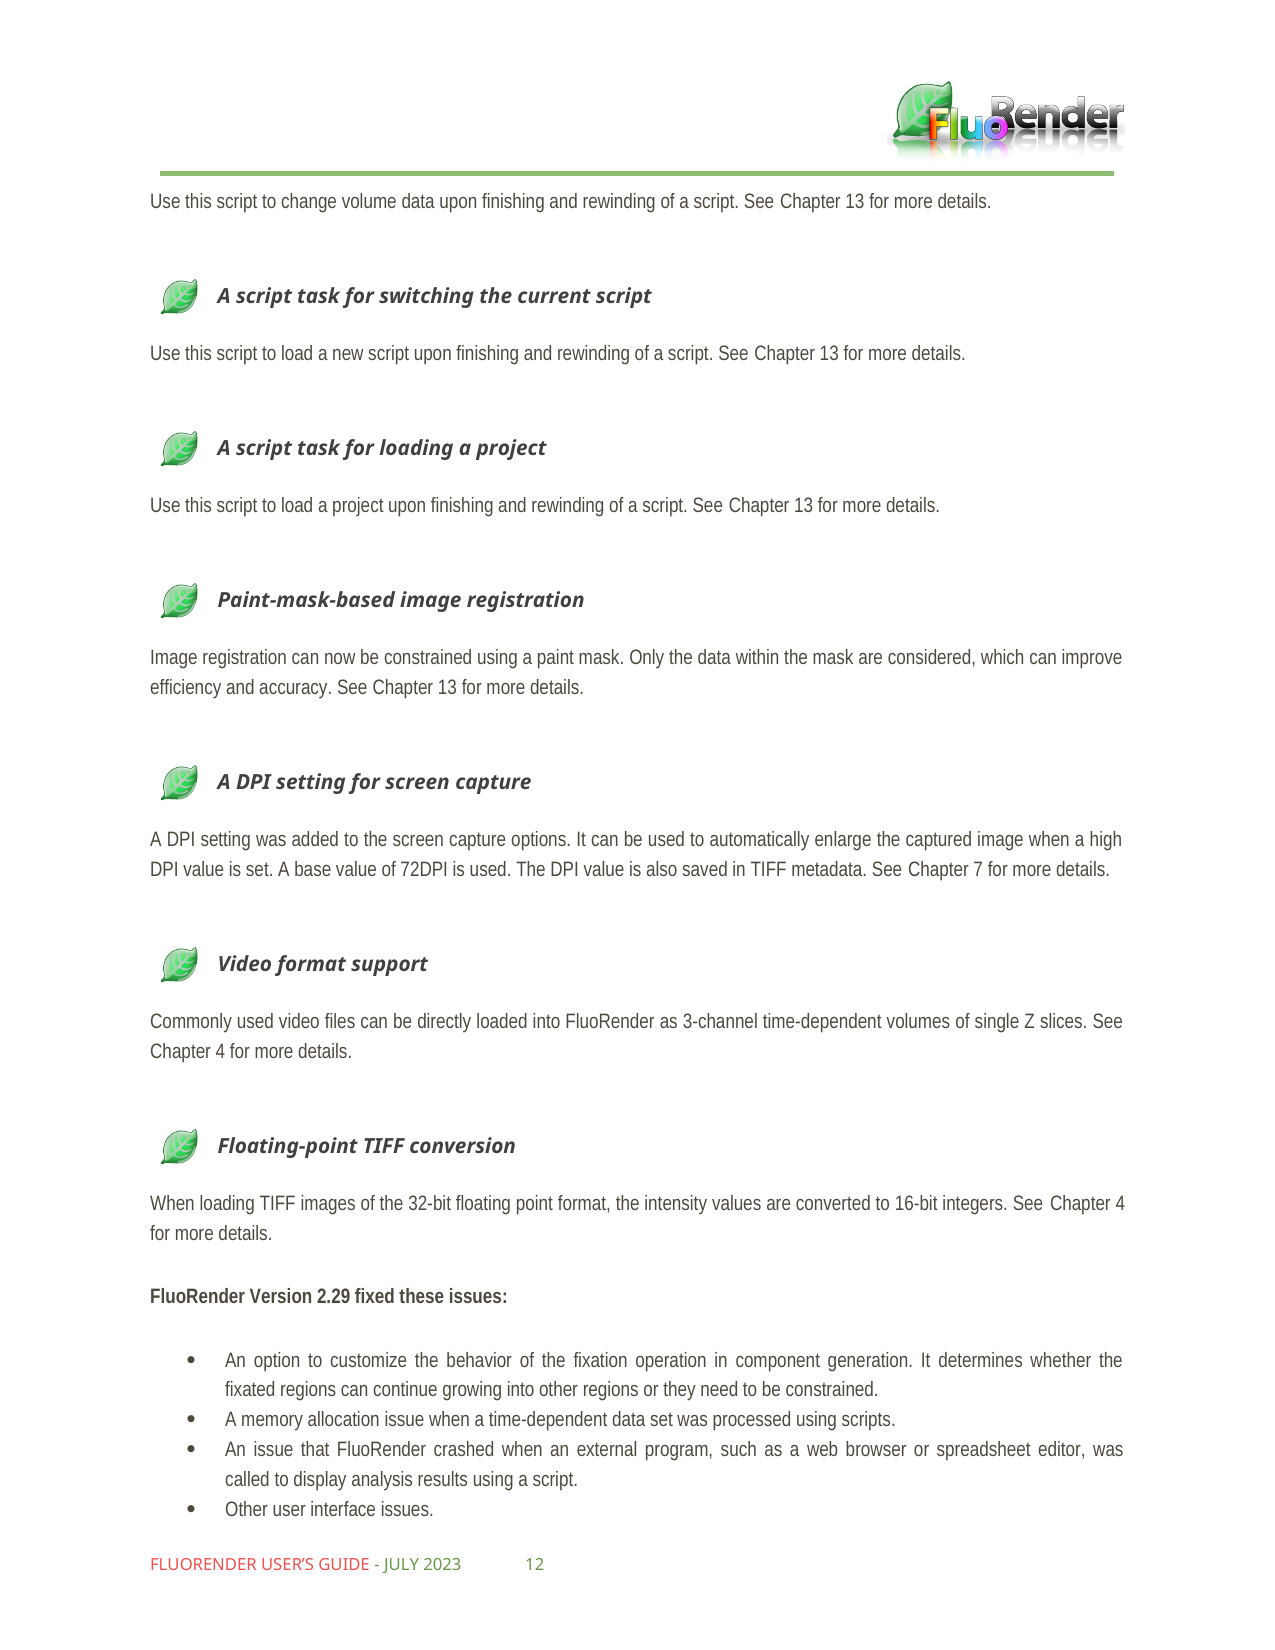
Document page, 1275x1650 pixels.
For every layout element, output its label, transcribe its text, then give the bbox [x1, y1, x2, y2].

table_header [150, 920, 217, 1009]
table_header [150, 738, 217, 827]
picture [150, 573, 208, 629]
text Use this script to change volume data upon finishing and rewinding of a script. See Chapter 13 for more details. [150, 189, 1125, 213]
table_header A DPI setting for screen capture [217, 738, 1125, 827]
text Use this script to load a project upon finishing and rewinding of a script. See Chapter 13 for more details. [150, 493, 1125, 517]
text Use this script to load a new script upon finishing and rewinding of a script. See Chapter 13 for more details. [150, 341, 1125, 365]
text Commonly used video files can be directly loaded into FluoRender as 3-channel time-dependent volumes of single Z slices. See Chapter 4 for more details. [150, 1009, 1125, 1063]
text When loading TIFF images of the 32-bit floating point format, the intensity values are converted to 16-bit integers. See Chapter 4 for more details. [150, 1191, 1125, 1245]
table_header Paint-mask-based image registration [217, 556, 1125, 645]
picture [887, 75, 1125, 165]
text Image registration can now be constrained using a paint mask. Only the data within the mask are considered, which can improve efficiency and accuracy. See Chapter 13 for more details. [150, 645, 1125, 699]
list A memory allocation issue when a time-dependent data set was processed using scripts. [187, 1407, 1125, 1431]
table_header [150, 1102, 217, 1191]
table_header Video format support [217, 920, 1125, 1009]
picture [150, 755, 208, 811]
table_header [150, 556, 217, 645]
picture [150, 421, 208, 477]
text A DPI setting was added to the screen capture options. It can be used to automatically enlarge the captured image when a high DPI value is set. A base value of 72DPI is used. The DPI value is also saved in TIFF metadata. See Chapter 7 for more details. [150, 827, 1125, 881]
list Other user interface issues. [187, 1497, 1125, 1521]
picture [150, 937, 208, 993]
text FluoRender Version 2.29 fixed these issues: [150, 1284, 1125, 1308]
list An option to customize the behavior of the fixation operation in component generation. It determines whether the fixated regions can continue growing into other regions or they need to be constrained. [187, 1347, 1125, 1401]
table_header A script task for loading a project [217, 404, 1125, 493]
picture [150, 1118, 208, 1175]
picture [150, 268, 208, 325]
table_header A script task for switching the current script [217, 252, 1125, 341]
table_header [150, 404, 217, 493]
table_header [150, 252, 217, 341]
table_header Floating-point TIFF conversion [217, 1102, 1125, 1191]
list An issue that FluoRender crashed when an external program, such as a web browser or spreadsheet editor, was called to display analysis results using a script. [187, 1437, 1125, 1491]
